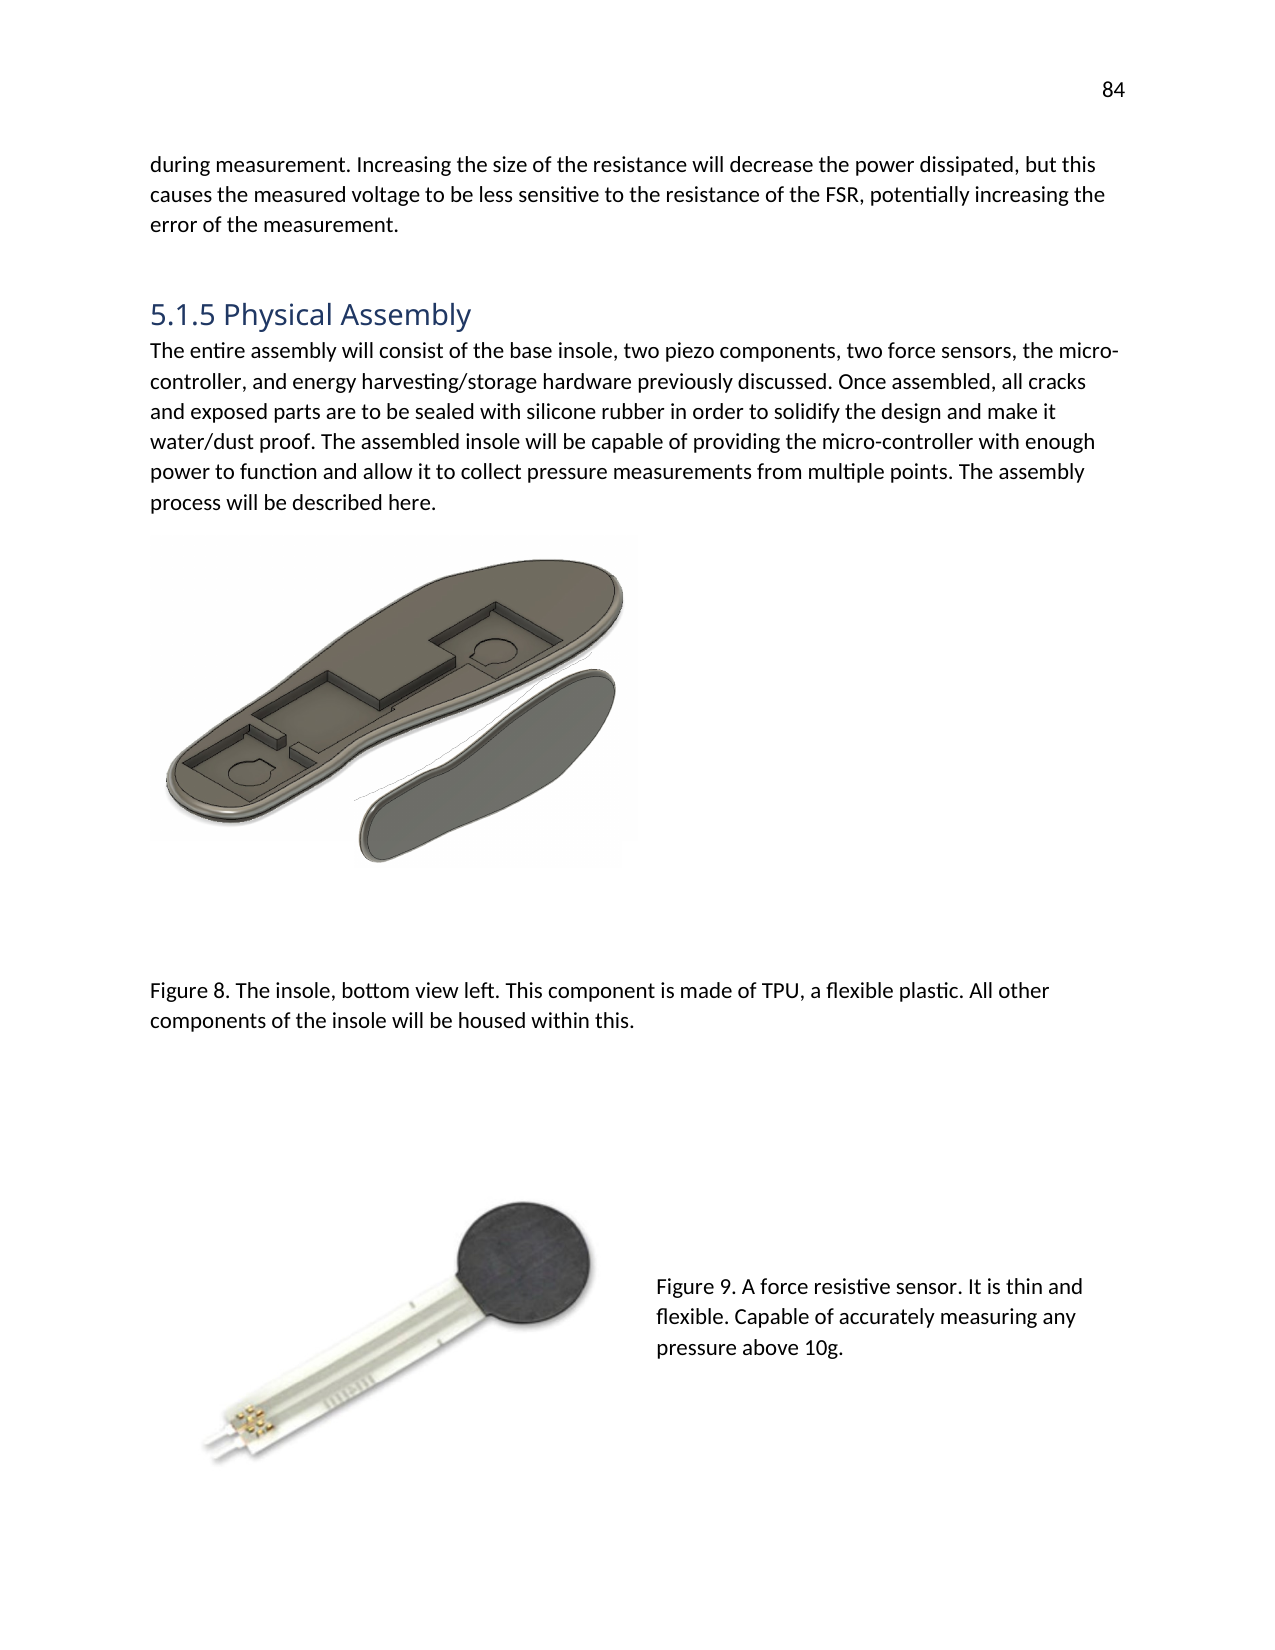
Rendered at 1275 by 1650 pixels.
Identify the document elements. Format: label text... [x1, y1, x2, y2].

text Figure 9. A force resistive sensor. It is thin and flexible. Capable of accurately measuring any pressure above 10g. [638, 1272, 1125, 1361]
subtitle 5.1.5 Physical Assembly [150, 294, 1125, 333]
text Figure 8. The insole, bottom view left. This component is made of TPU, a flexible plastic. All other components of the insole will be housed within this. [150, 976, 1125, 1034]
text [150, 150, 1125, 238]
text The entire assembly will consist of the base insole, two piezo components, two force sensors, the micro-controller, and energy harvesting/storage hardware previously discussed. Once assembled, all cracks and exposed parts are to be sealed with silicone rubber in order to solidify the design and make it water/dust proof. The assembled insole will be capable of providing the micro-controller with enough power to function and allow it to collect pressure measurements from multiple points. The assembly process will be described here. [150, 337, 1125, 516]
picture [150, 1183, 638, 1482]
picture [150, 535, 638, 868]
